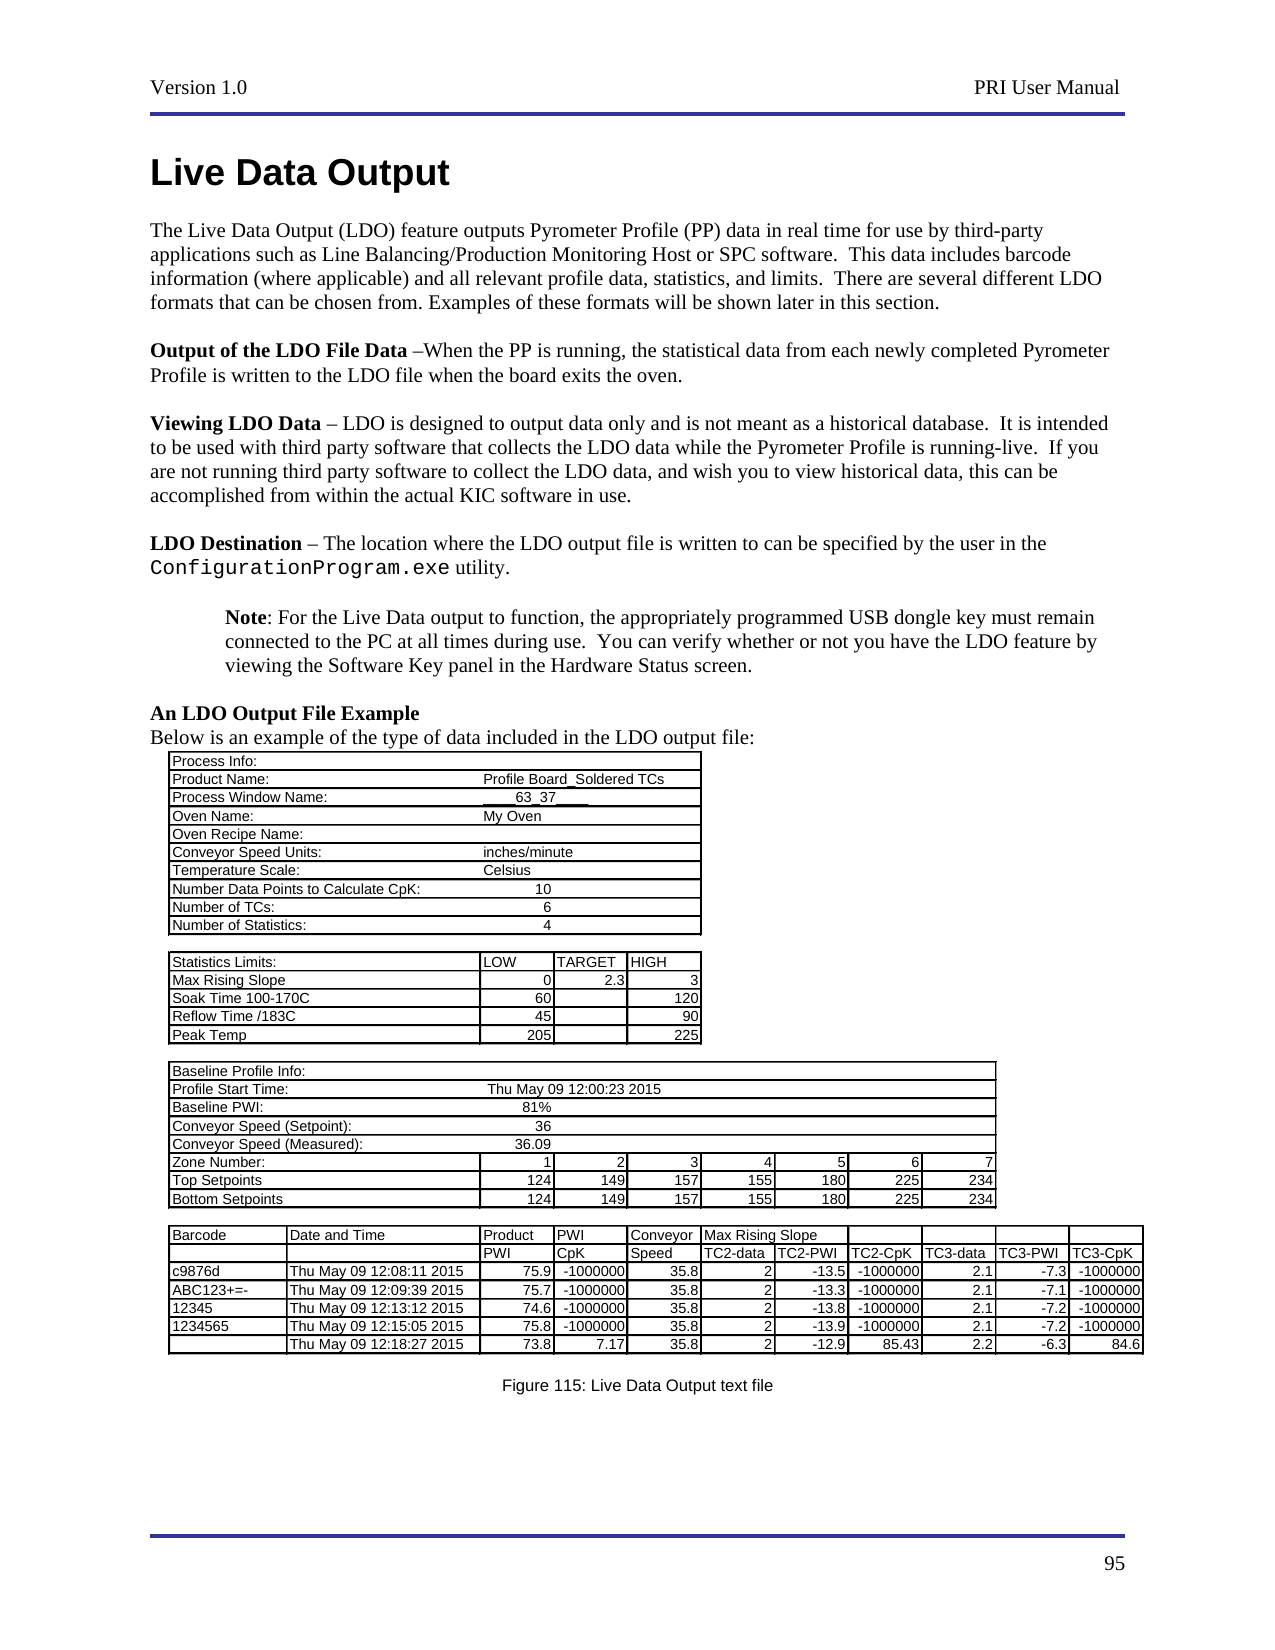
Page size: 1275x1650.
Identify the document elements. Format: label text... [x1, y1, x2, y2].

text The Live Data Output (LDO) feature outputs Pyrometer Profile (PP) data in real time for use by third-party applications such as Line Balancing/Production Monitoring Host or SPC software. This data includes barcode information (where applicable) and all relevant profile data, statistics, and limits. There are several different LDO formats that can be chosen from. Examples of these formats will be shown later in this section. [150, 218, 1125, 314]
text Figure 115: Live Data Output text file [150, 751, 1125, 1395]
text An LDO Output File Example [150, 701, 1125, 725]
text LDO Destination – The location where the LDO output file is written to can be specified by the user in the ConfigurationProgram.exe utility. [150, 531, 1125, 581]
text Viewing LDO Data – LDO is designed to output data only and is not meant as a historical database. It is intended to be used with third party software that collects the LDO data while the Pyrometer Profile is running-live. If you are not running third party software to collect the LDO data, and wish you to view historical data, this can be accomplished from within the actual KIC software in use. [150, 411, 1125, 507]
text Output of the LDO File Data –When the PP is running, the statistical data from each newly completed Pyrometer Profile is written to the LDO file when the board exits the oven. [150, 338, 1125, 387]
text Note: For the Live Data output to function, the appropriately programmed USB dongle key must remain connected to the PC at all times during use. You can verify whether or not you have the LDO feature by viewing the Software Key panel in the Hardware Status screen. [225, 605, 1125, 677]
text Below is an example of the type of data included in the LDO output file: [150, 725, 1125, 749]
subtitle Live Data Output [150, 150, 1125, 193]
